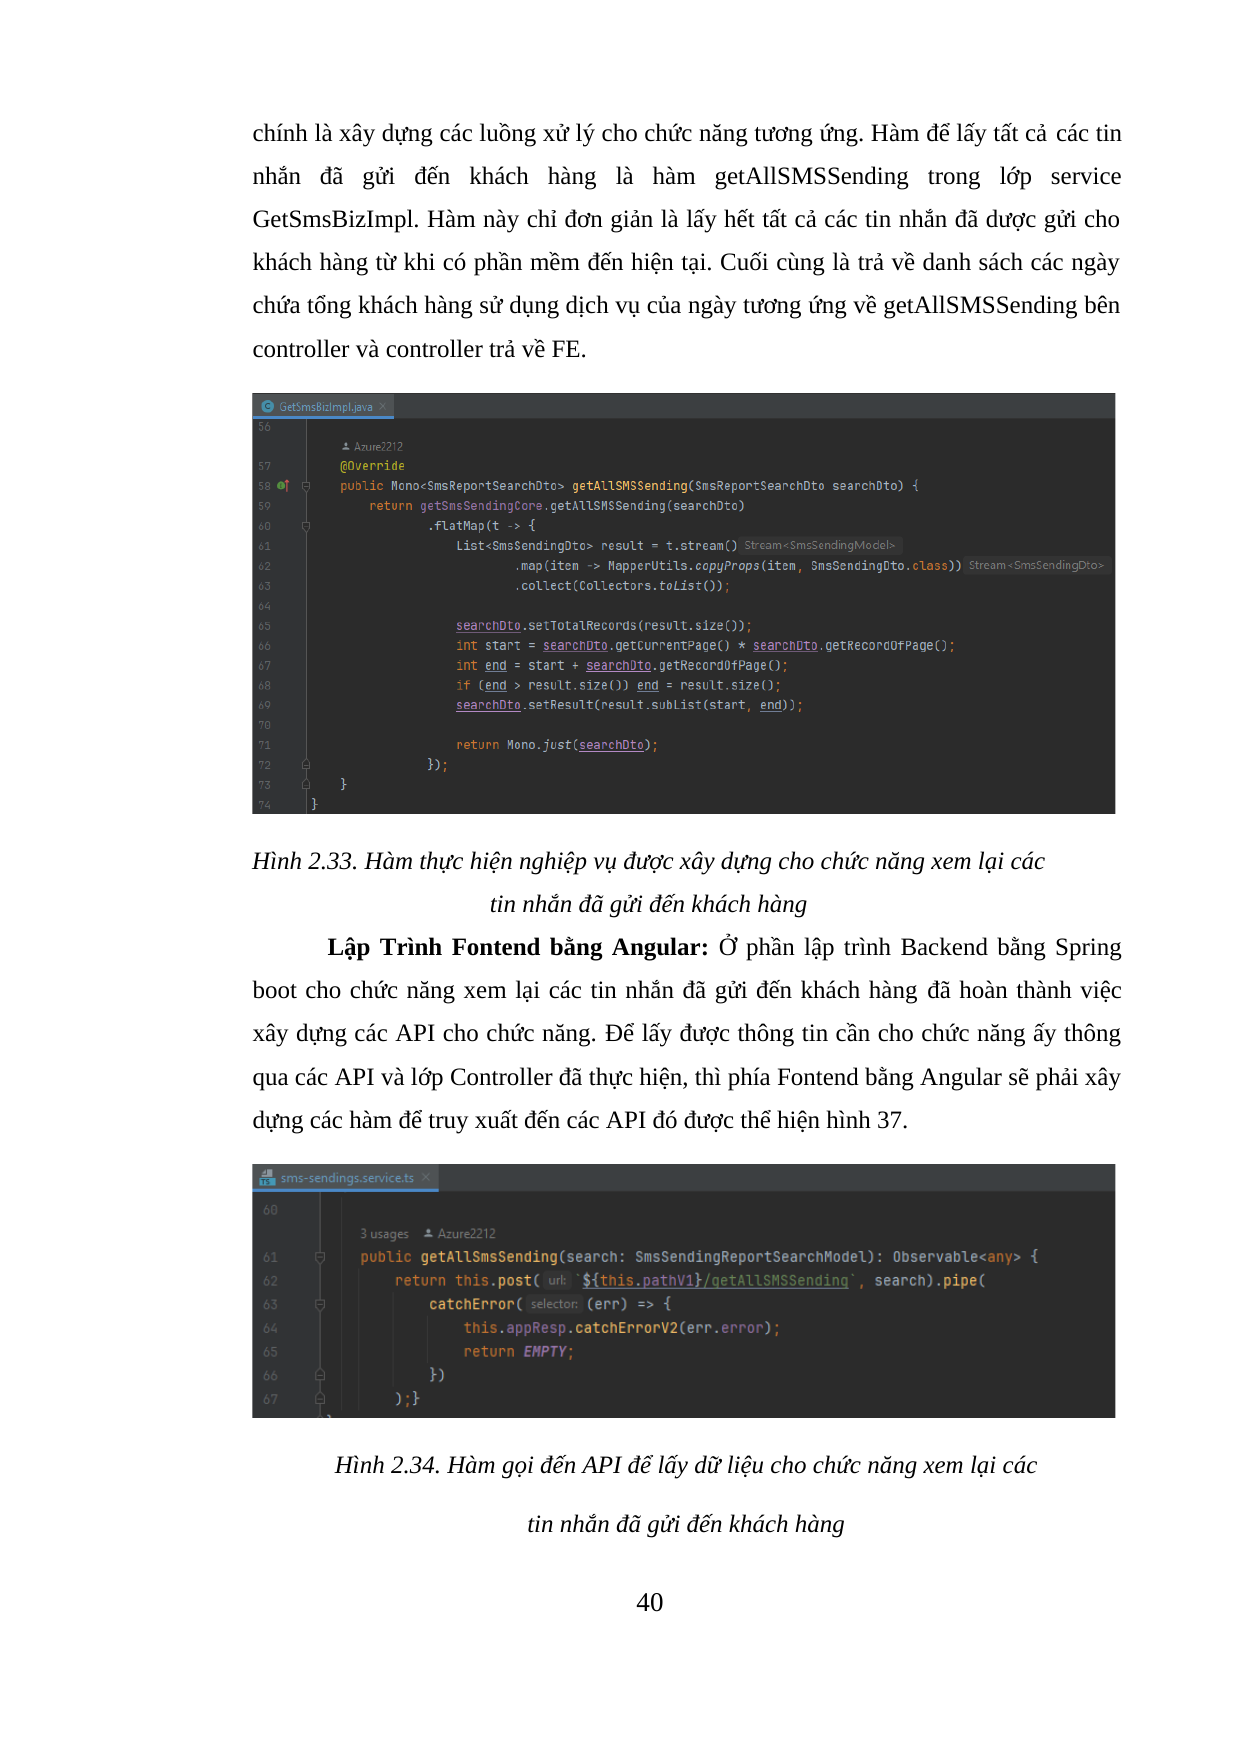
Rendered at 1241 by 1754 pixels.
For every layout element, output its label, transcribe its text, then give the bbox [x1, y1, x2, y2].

picture [252, 1164, 1116, 1418]
text Hình 2.34. Hàm gọi đến API để lấy dữ liệu cho chức năng xem lại các [252, 1450, 1122, 1478]
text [252, 118, 1122, 362]
picture [252, 393, 1116, 814]
text tin nhắn đã gửi đến khách hàng [177, 889, 1122, 918]
text Lập Trình Fontend bằng Angular: Ở phần lập trình Backend bằng Spring boot cho chức năng xem lại các tin nhắn đã gửi đến khách hàng đã hoàn thành việc xây dựng các API cho chức năng. Để lấy được thông tin cần cho chức năng ấy thông qua các API và lớp Controller đã thực hiện, thì phía Fontend bằng Angular sẽ phải xây dựng các hàm để truy xuất đến các API đó được thể hiện hình 37. [252, 932, 1122, 1133]
text Hình 2.33. Hàm thực hiện nghiệp vụ được xây dựng cho chức năng xem lại các [177, 846, 1122, 875]
text tin nhắn đã gửi đến khách hàng [252, 1509, 1122, 1538]
